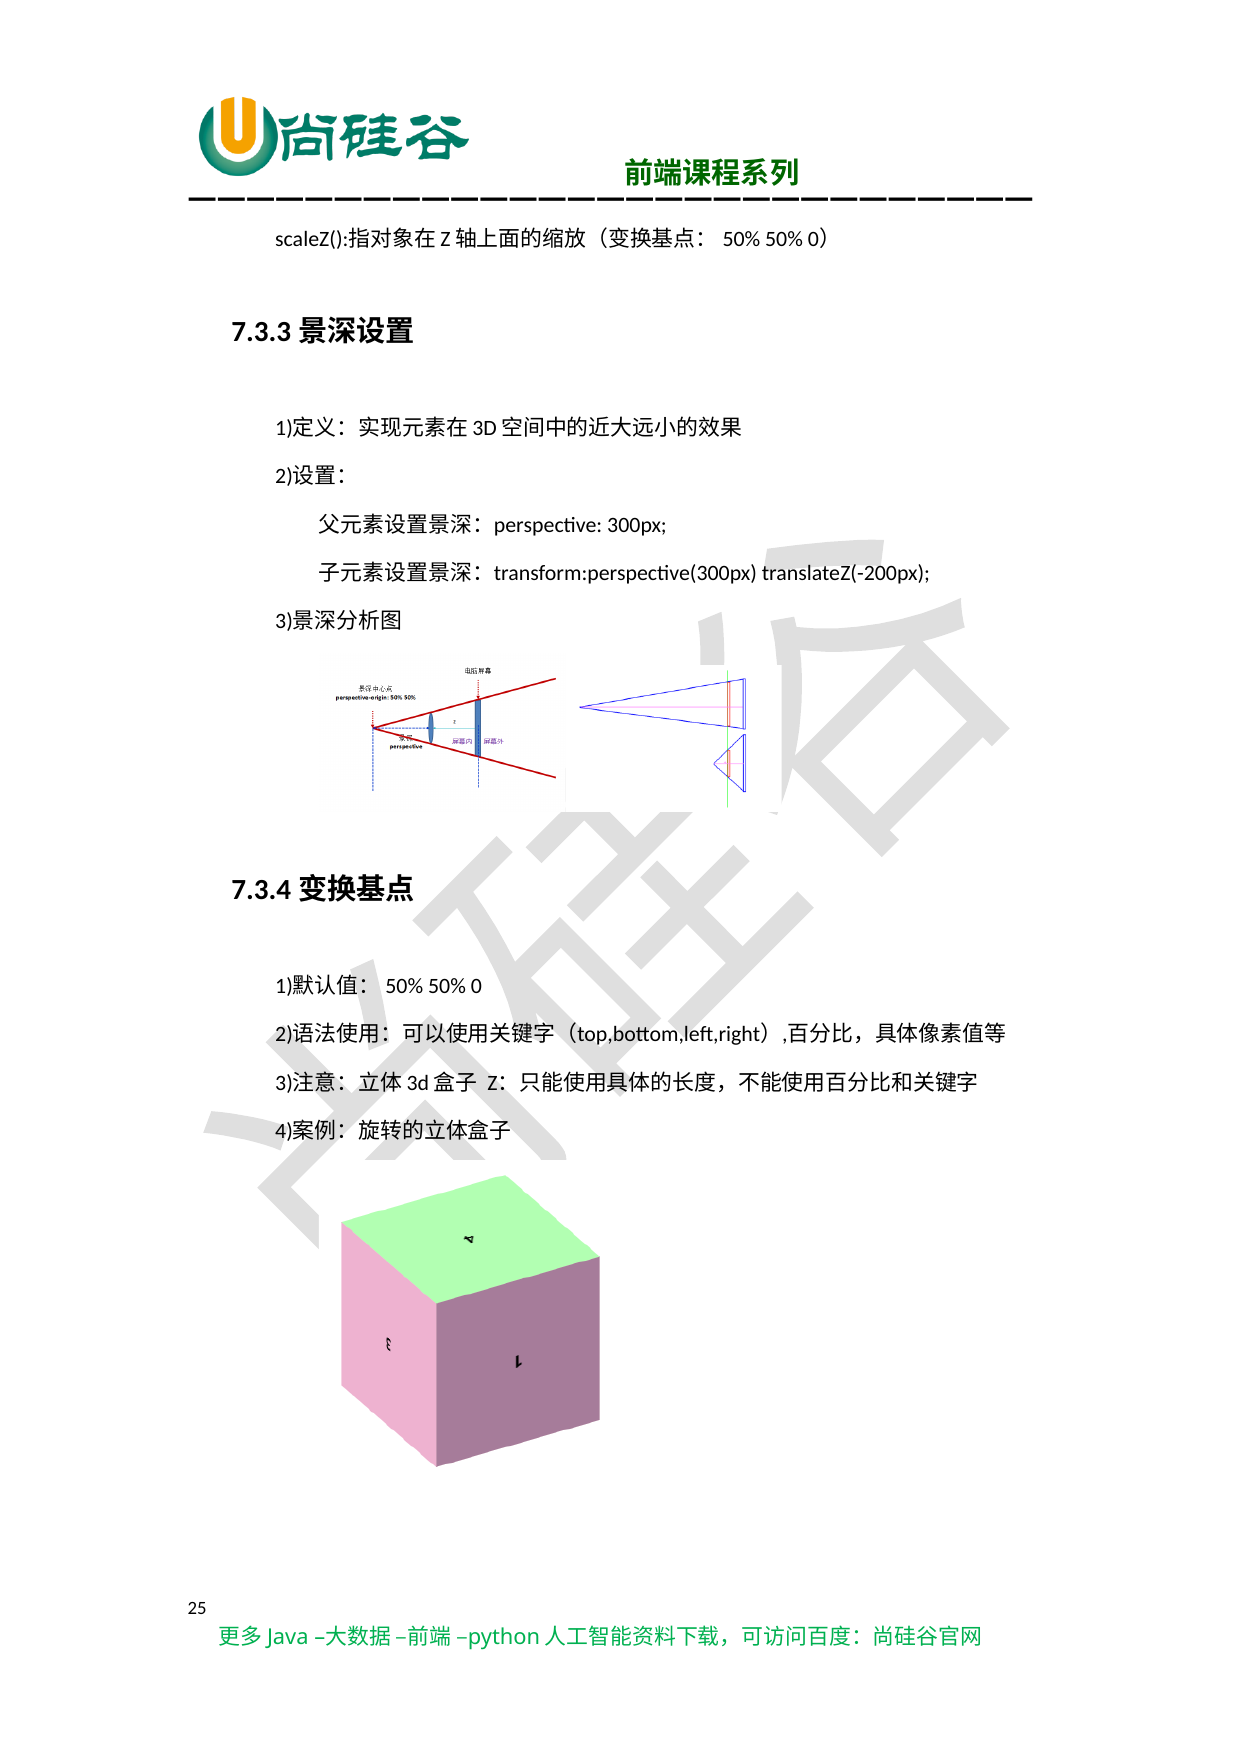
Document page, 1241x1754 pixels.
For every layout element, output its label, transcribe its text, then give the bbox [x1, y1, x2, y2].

text 子元素设置景深：transform:perspective(300px) translateZ(-200px); [275, 555, 1053, 587]
picture [318, 1160, 642, 1480]
subtitle 7.3.3 景深设置 [187, 296, 1053, 361]
text 父元素设置景深：perspective: 300px; [275, 506, 1053, 539]
text 3)注意：立体3d盒子 Z：只能使用具体的长度，不能使用百分比和关键字 [231, 1064, 1053, 1097]
text 2)设置： [231, 458, 1053, 491]
text 4)案例：旋转的立体盒子 [231, 1112, 1053, 1145]
text 2)语法使用：可以使用关键字（top,bottom,left,right）,百分比，具体像素值等 [231, 1016, 1053, 1048]
picture [318, 653, 782, 812]
text scaleZ():指对象在Z轴上面的缩放（变换基点： 50% 50% 0） [231, 221, 1053, 253]
text 1)默认值： 50% 50% 0 [231, 967, 1053, 1000]
subtitle 7.3.4 变换基点 [187, 854, 1053, 919]
picture [187, 88, 476, 184]
text 3)景深分析图 [231, 603, 1053, 636]
text 1)定义：实现元素在3D空间中的近大远小的效果 [231, 410, 1053, 442]
